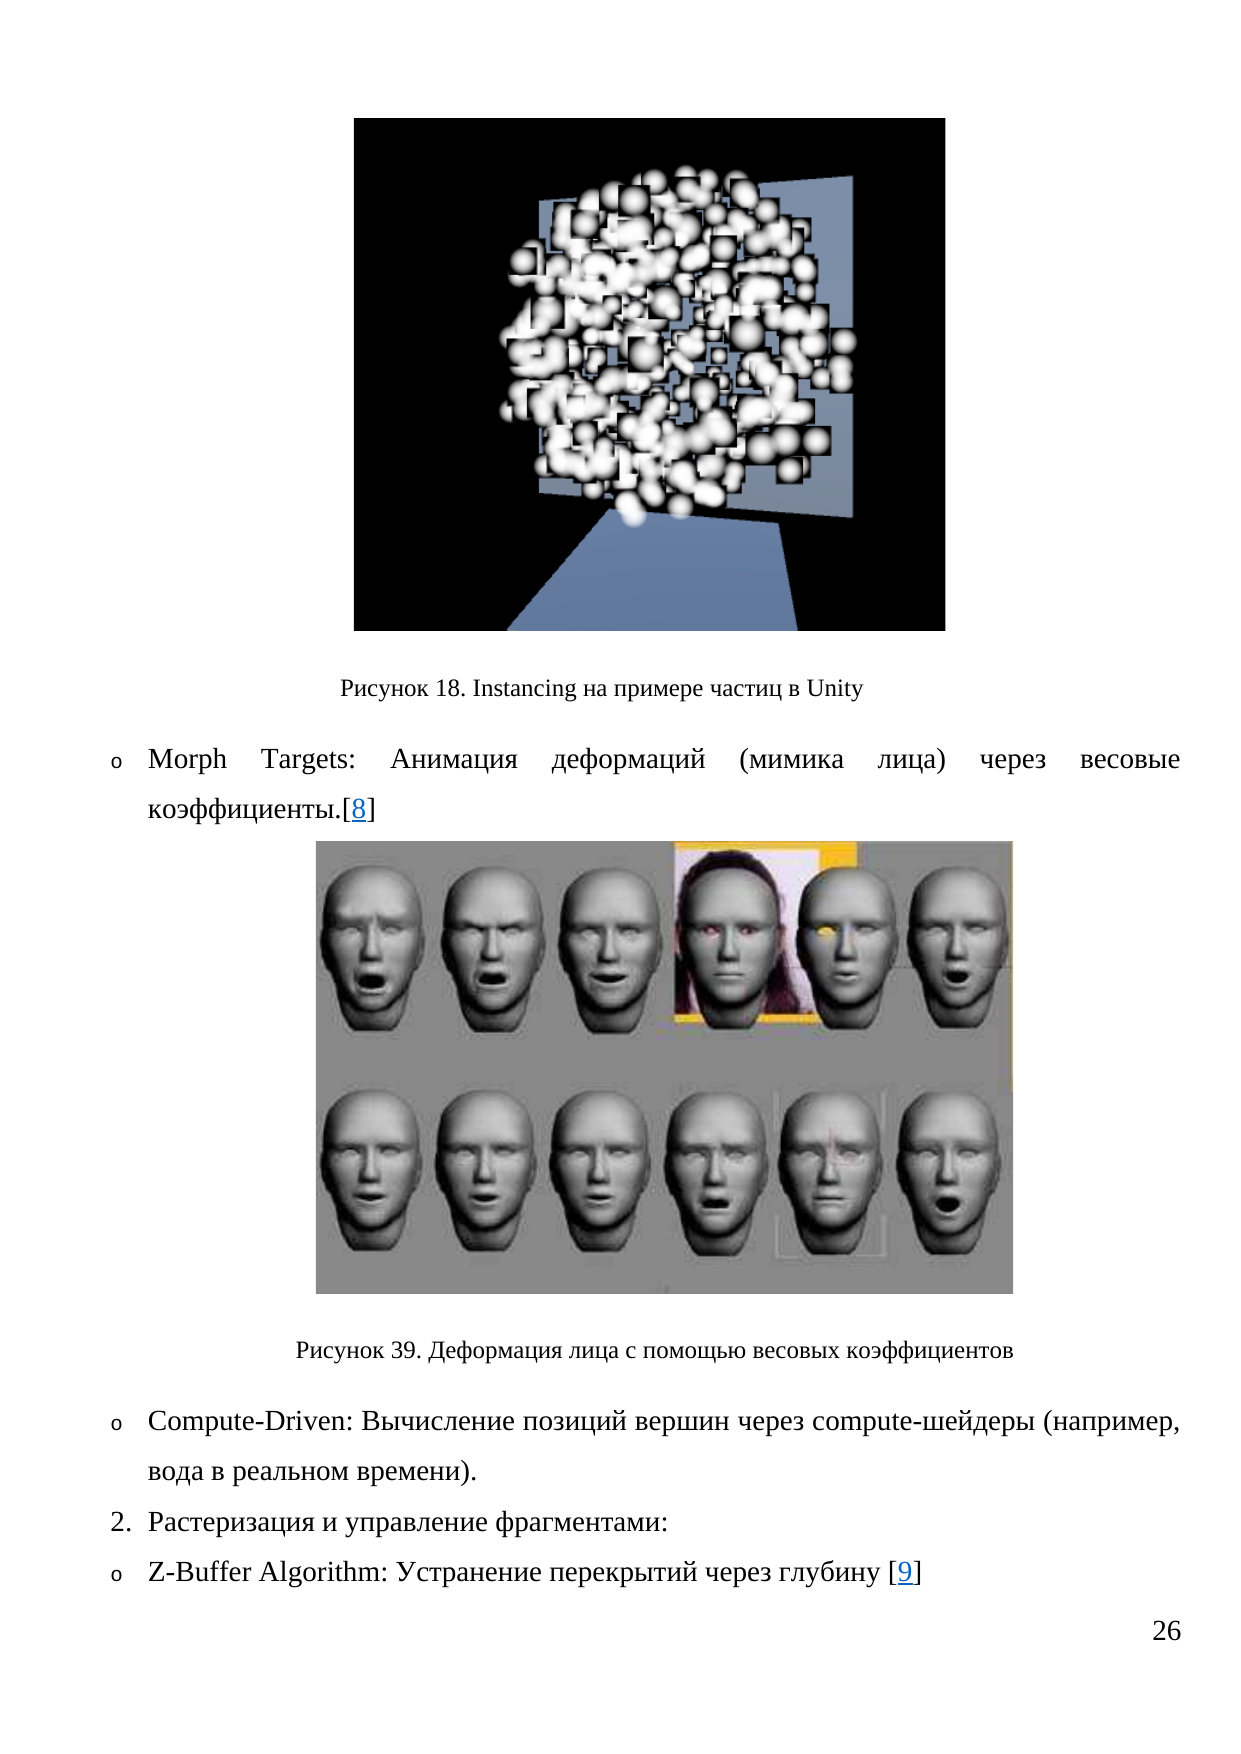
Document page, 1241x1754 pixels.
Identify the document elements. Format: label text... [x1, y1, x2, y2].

text Рисунок 39. Деформация лица с помощью весовых коэффициентов [148, 1335, 1181, 1364]
list Morph Targets: Анимация деформаций (мимика лица) через весовые коэффициенты.[8] [110, 741, 1181, 825]
picture [353, 118, 946, 631]
picture [315, 841, 1014, 1294]
text Рисунок 18. Instancing на примере частиц в Unity [148, 673, 1181, 701]
list Compute-Driven: Вычисление позиций вершин через compute-шейдеры (например, вода в реальном времени). [110, 1403, 1181, 1487]
list Растеризация и управление фрагментами: [110, 1504, 1181, 1537]
list Z-Buffer Algorithm: Устранение перекрытий через глубину [9] [110, 1554, 1181, 1588]
